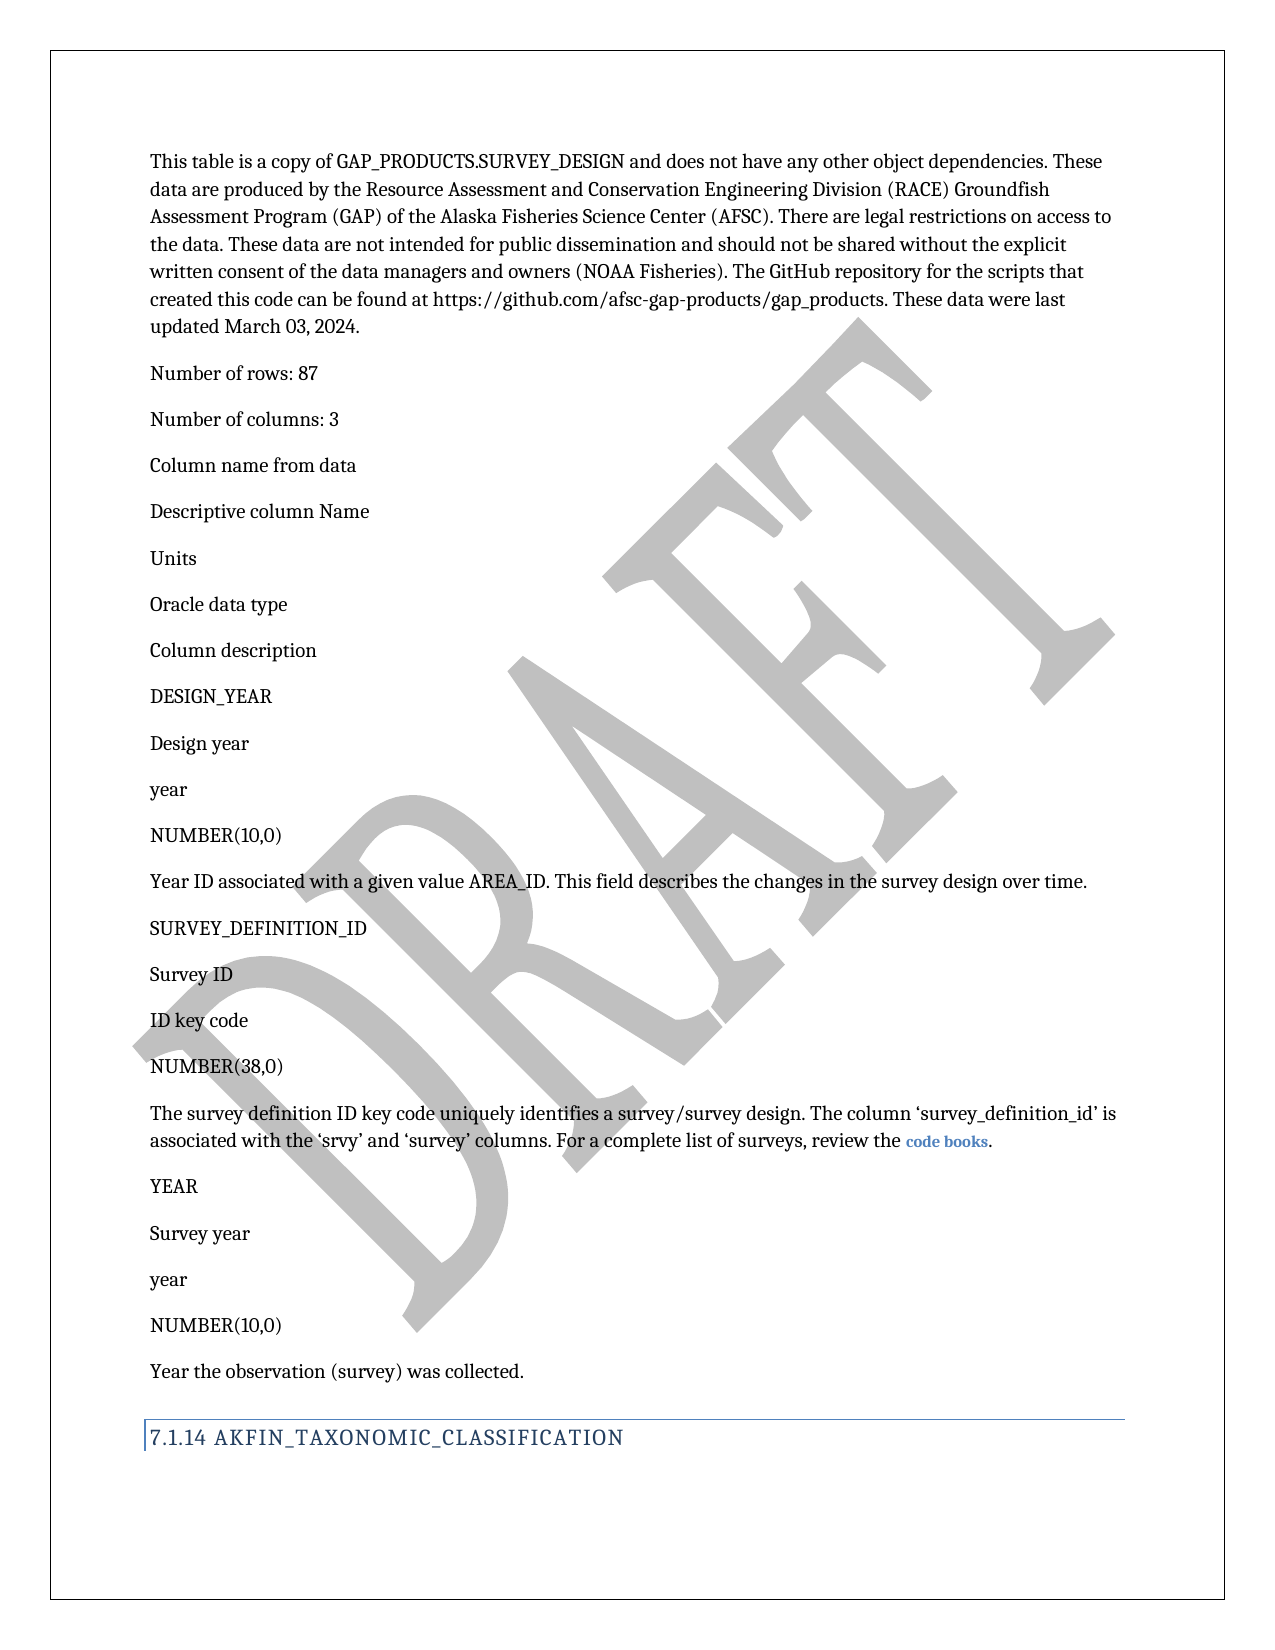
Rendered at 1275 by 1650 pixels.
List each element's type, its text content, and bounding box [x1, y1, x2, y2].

text NUMBER(10,0) [150, 824, 1125, 848]
text Oracle data type [150, 592, 1125, 616]
text Column description [150, 639, 1125, 663]
text Number of columns: 3 [150, 407, 1125, 431]
text This table is a copy of GAP_PRODUCTS.SURVEY_DESIGN and does not have any other object dependencies. These data are produced by the Resource Assessment and Conservation Engineering Division (RACE) Groundfish Assessment Program (GAP) of the Alaska Fisheries Science Center (AFSC). There are legal restrictions on access to the data. These data are not intended for public dissemination and should not be shared without the explicit written consent of the data managers and owners (NOAA Fisheries). The GitHub repository for the scripts that created this code can be found at https://github.com/afsc-gap-products/gap_products. These data were last updated March 03, 2024. [150, 150, 1125, 339]
text Survey ID [150, 962, 1125, 986]
text NUMBER(10,0) [150, 1314, 1125, 1338]
text Year the observation (survey) was collected. [150, 1360, 1125, 1384]
text The survey definition ID key code uniquely identifies a survey/survey design. The column ‘survey_definition_id’ is associated with the ‘srvy’ and ‘survey’ columns. For a complete list of surveys, review the code books. [150, 1101, 1125, 1153]
text ID key code [150, 1009, 1125, 1033]
text Survey year [150, 1221, 1125, 1245]
subtitle 7.1.14 AKFIN_TAXONOMIC_CLASSIFICATION [146, 1420, 1125, 1451]
text YEAR [150, 1175, 1125, 1199]
text Number of rows: 87 [150, 361, 1125, 385]
text NUMBER(38,0) [150, 1055, 1125, 1079]
text Design year [150, 731, 1125, 755]
text DESIGN_YEAR [150, 685, 1125, 709]
text year [150, 1267, 1125, 1291]
text Year ID associated with a given value AREA_ID. This field describes the changes in the survey design over time. [150, 870, 1125, 894]
text Column name from data [150, 454, 1125, 478]
text year [150, 777, 1125, 801]
text SURVEY_DEFINITION_ID [150, 916, 1125, 940]
text Units [150, 546, 1125, 570]
text Descriptive column Name [150, 500, 1125, 524]
